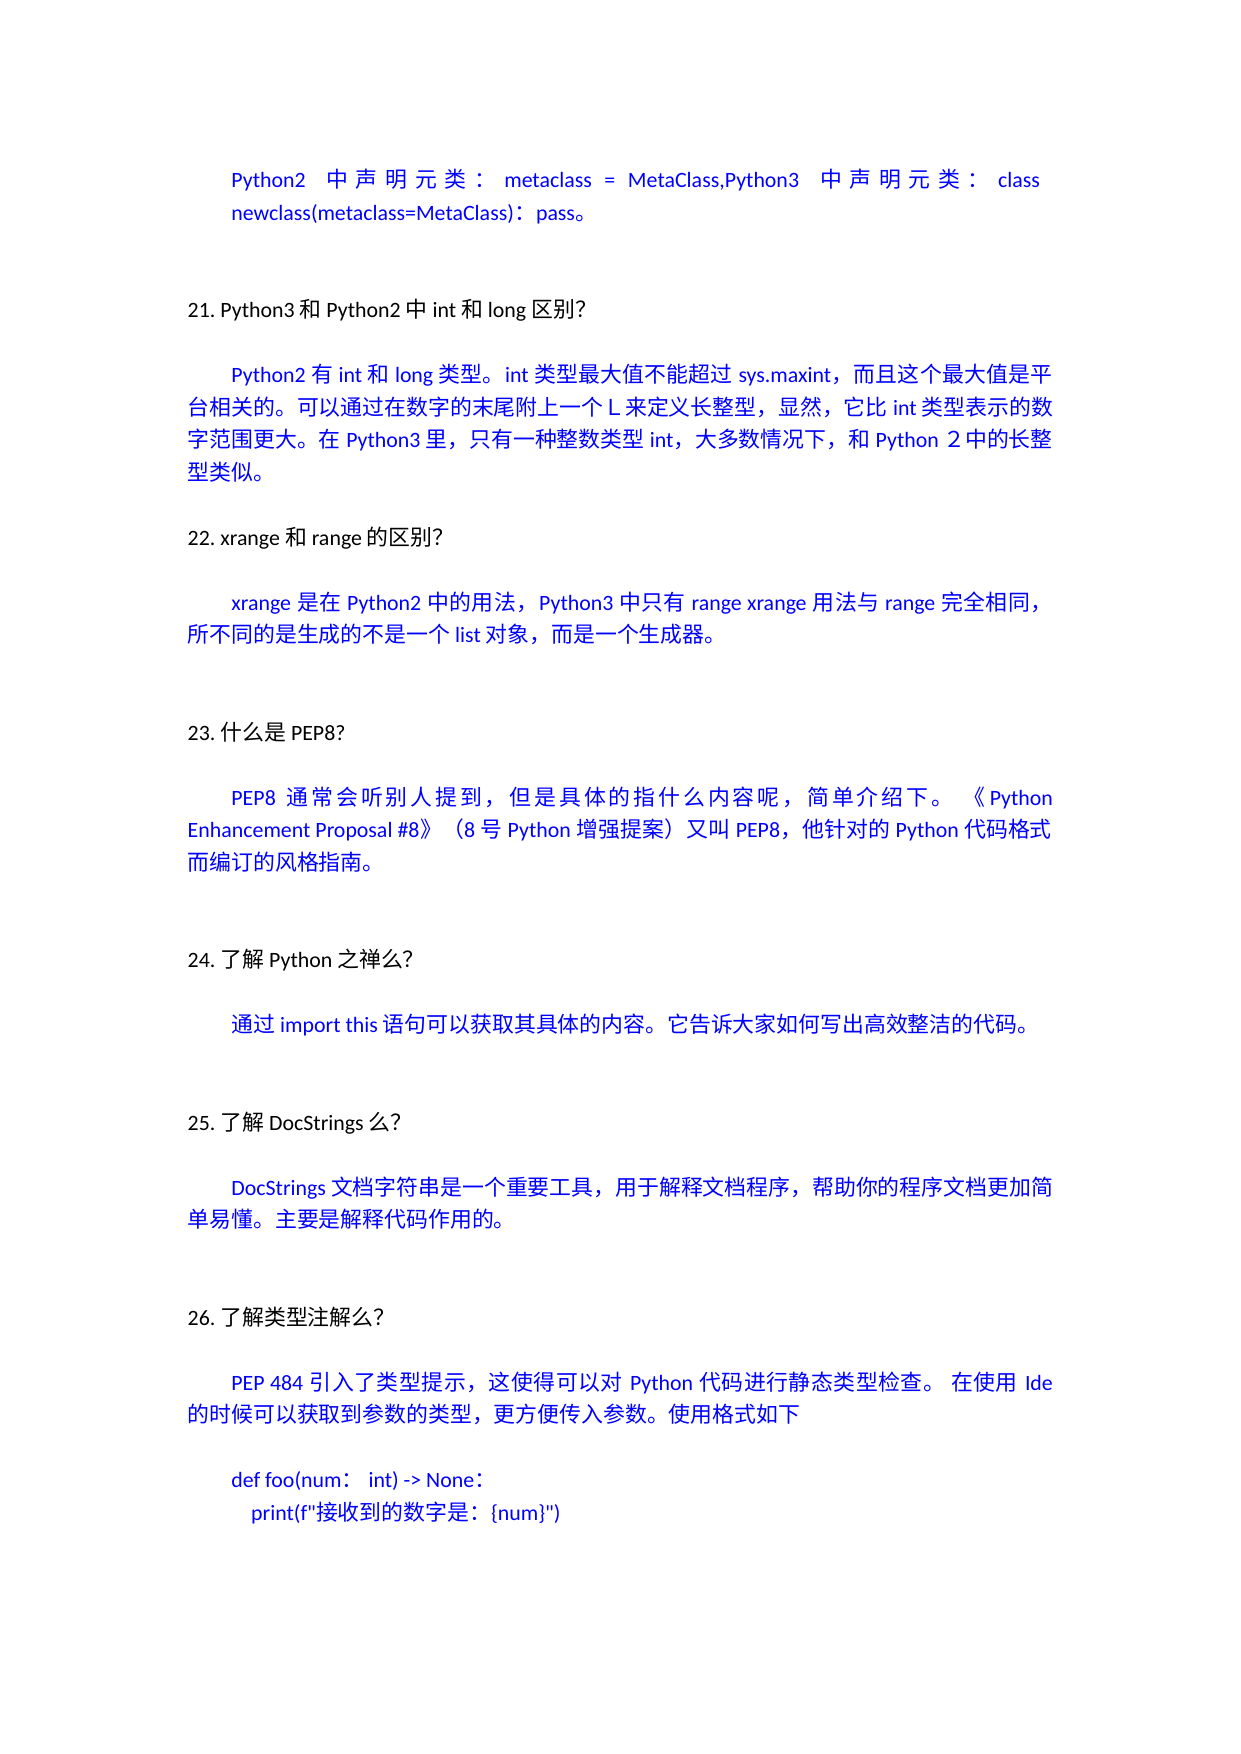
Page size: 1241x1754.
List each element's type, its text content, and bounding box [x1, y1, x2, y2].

list PEP8 通常会听别人提到，但是具体的指什么内容呢，简单介绍下。 《Python Enhancement Proposal #8》（8 号 Python 增强提案）又叫 PEP8，他针对的 Python 代码格式而编订的风格指南。 [187, 779, 1053, 877]
list Python2 有 int 和 long 类型。int 类型最大值不能超过 sys.maxint，而且这个最大值是平台相关的。可以通过在数字的末尾附上一个Ｌ来定义长整型，显然，它比 int 类型表示的数字范围更大。在 Python3 里，只有一种整数类型 int，大多数情况下，和 Python２中的长整型类似。 [187, 357, 1053, 487]
list xrange 和 range 的区别？ [187, 519, 1053, 552]
list Python3 和 Python2 中 int 和 long 区别？ [187, 292, 1053, 324]
list xrange 是在 Python2 中的用法，Python3 中只有 range xrange 用法与 range 完全相同，所不同的是生成的不是一个 list 对象，而是一个生成器。 [187, 584, 1053, 649]
list DocStrings 文档字符串是一个重要工具，用于解释文档程序，帮助你的程序文档更加简单易懂。主要是解释代码作用的。 [187, 1169, 1053, 1234]
list PEP 484 引入了类型提示，这使得可以对 Python 代码进行静态类型检查。 在使用 Ide 的时候可以获取到参数的类型，更方便传入参数。使用格式如下 [187, 1364, 1053, 1429]
list print(f"接收到的数字是：{num}") [187, 1494, 1053, 1527]
list 了解类型注解么？ [187, 1299, 1053, 1332]
list 通过 import this 语句可以获取其具体的内容。它告诉大家如何写出高效整洁的代码。 [187, 1007, 1053, 1039]
list 了解 Python 之禅么？ [187, 942, 1053, 974]
list def foo(num： int) -> None： [187, 1462, 1053, 1494]
list 了解 DocStrings 么？ [187, 1104, 1053, 1137]
list Python2 中声明元类：metaclass = MetaClass,Python3 中声明元类：class newclass(metaclass=MetaClass)：pass。 [187, 162, 1053, 227]
list 什么是 PEP8? [187, 714, 1053, 747]
